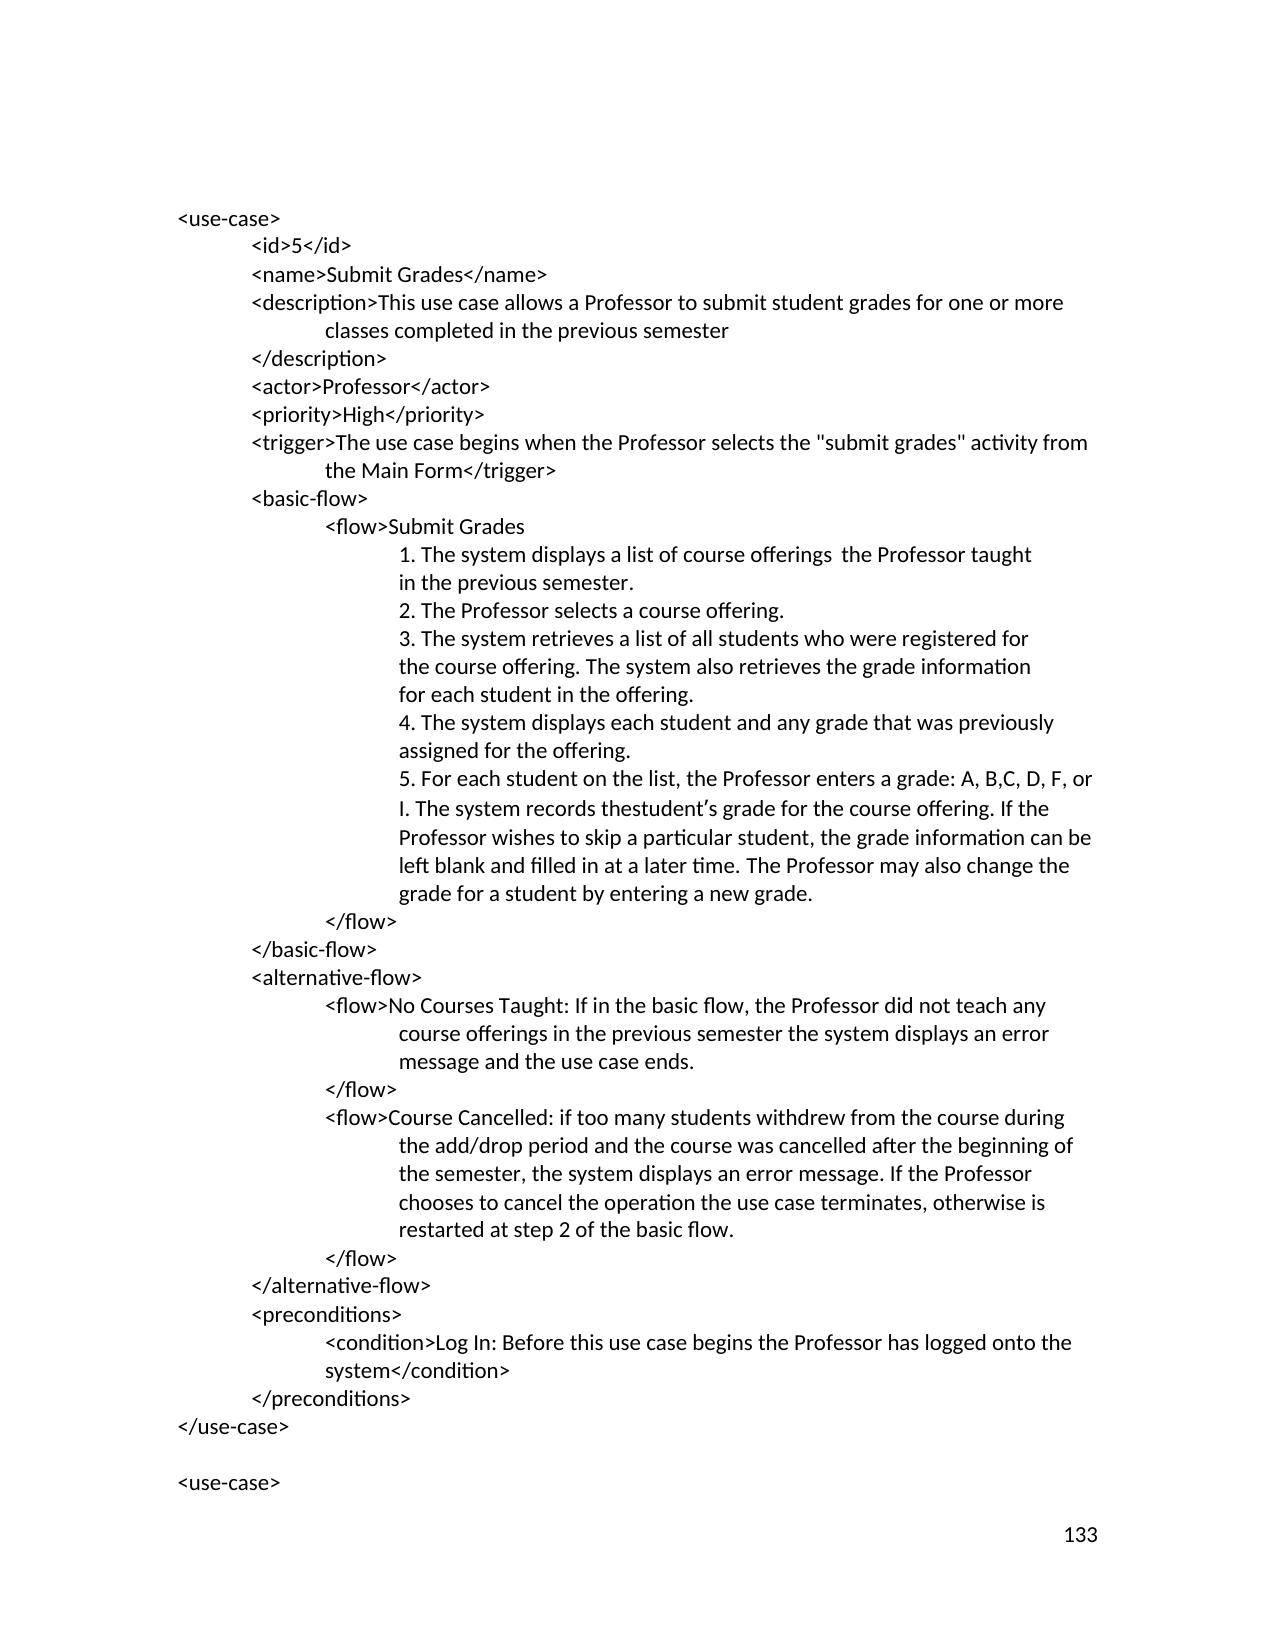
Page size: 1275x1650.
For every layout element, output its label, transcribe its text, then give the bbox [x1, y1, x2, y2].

text <alternative-flow> [177, 963, 1098, 991]
text <basic-flow> [177, 484, 1098, 512]
text <use-case> [177, 1468, 1098, 1496]
text <id>5</id> [177, 232, 1098, 260]
text </preconditions> [177, 1384, 1098, 1412]
text <name>Submit Grades</name> [177, 260, 1098, 288]
text </alternative-flow> [177, 1272, 1098, 1300]
text for each student in the offering. [177, 680, 1098, 708]
text in the previous semester. [177, 568, 1098, 596]
text <description>This use case allows a Professor to submit student grades for one or more classes completed in the previous semester [177, 288, 1098, 344]
text <flow>No Courses Taught: If in the basic flow, the Professor did not teach any course offerings in the previous semester the system displays an error message and the use case ends. [177, 991, 1098, 1076]
text </basic-flow> [177, 935, 1098, 963]
text 4. The system displays each student and any grade that was previously [177, 708, 1098, 736]
text 3. The system retrieves a list of all students who were registered for [177, 624, 1098, 652]
text 2. The Professor selects a course offering. [177, 596, 1098, 624]
text 5. For each student on the list, the Professor enters a grade: A, B,C, D, F, or I. The system records thestudent’s grade for the course offering. If the Professor wishes to skip a particular student, the grade information can be left blank and filled in at a later time. The Professor may also change the [177, 764, 1098, 879]
text </use-case> [177, 1412, 1098, 1440]
text <actor>Professor</actor> [177, 372, 1098, 400]
text <flow>Course Cancelled: if too many students withdrew from the course during the add/drop period and the course was cancelled after the beginning of the semester, the system displays an error message. If the Professor chooses to cancel the operation the use case terminates, otherwise is restarted at step 2 of the basic flow. [177, 1103, 1098, 1244]
text </description> [177, 344, 1098, 372]
text </flow> [177, 1076, 1098, 1103]
text 1. The system displays a list of course offerings the Professor taught [177, 540, 1098, 568]
text <trigger>The use case begins when the Professor selects the "submit grades" activity from the Main Form</trigger> [177, 428, 1098, 484]
text <priority>High</priority> [177, 400, 1098, 428]
text the course offering. The system also retrieves the grade information [177, 652, 1098, 680]
text <use-case> [177, 204, 1098, 232]
text grade for a student by entering a new grade. [177, 879, 1098, 907]
text <flow>Submit Grades [177, 512, 1098, 540]
text </flow> [177, 1244, 1098, 1272]
text <condition>Log In: Before this use case begins the Professor has logged onto the system</condition> [177, 1328, 1098, 1384]
text </flow> [177, 907, 1098, 935]
text <preconditions> [177, 1300, 1098, 1328]
text assigned for the offering. [177, 736, 1098, 764]
